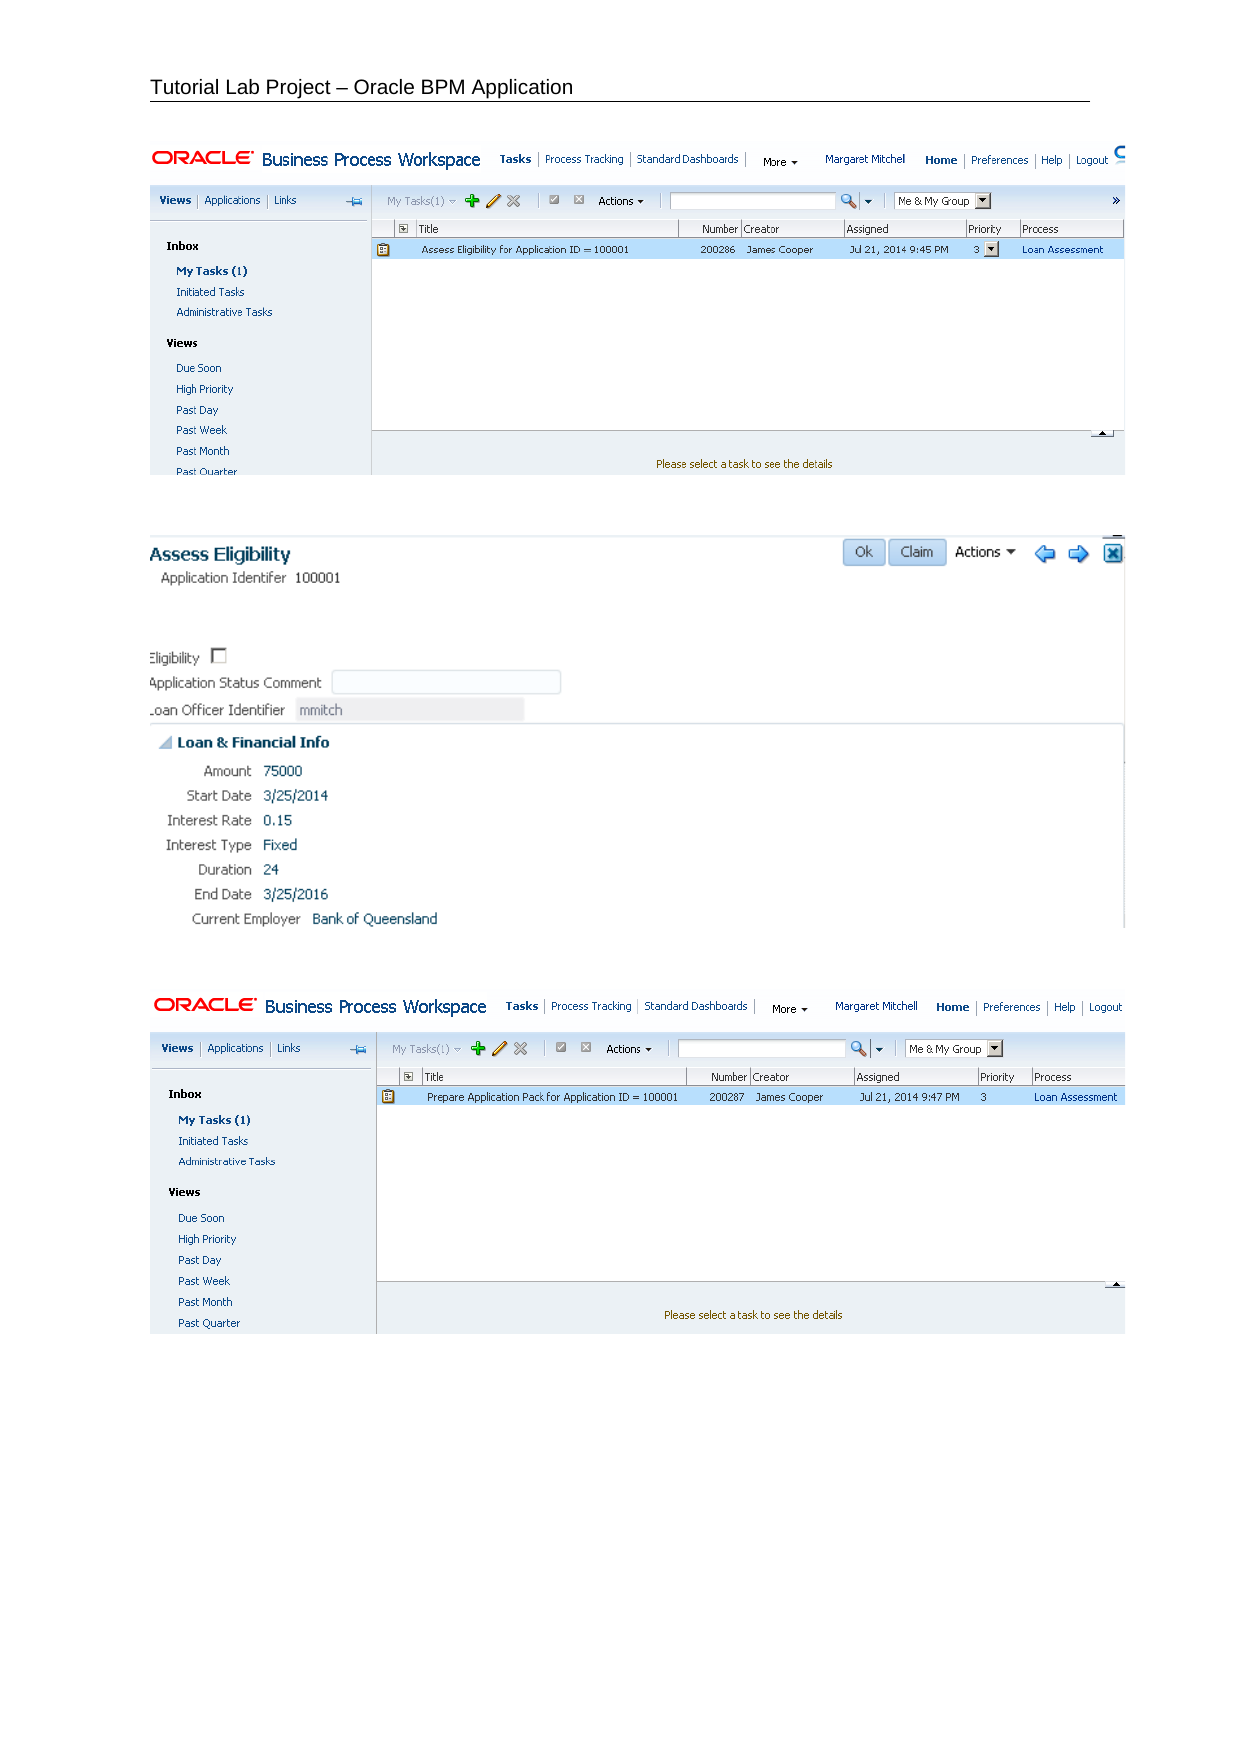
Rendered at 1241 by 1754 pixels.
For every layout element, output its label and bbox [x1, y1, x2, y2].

picture [150, 535, 1125, 928]
picture [150, 989, 1125, 1334]
picture [150, 141, 1125, 475]
